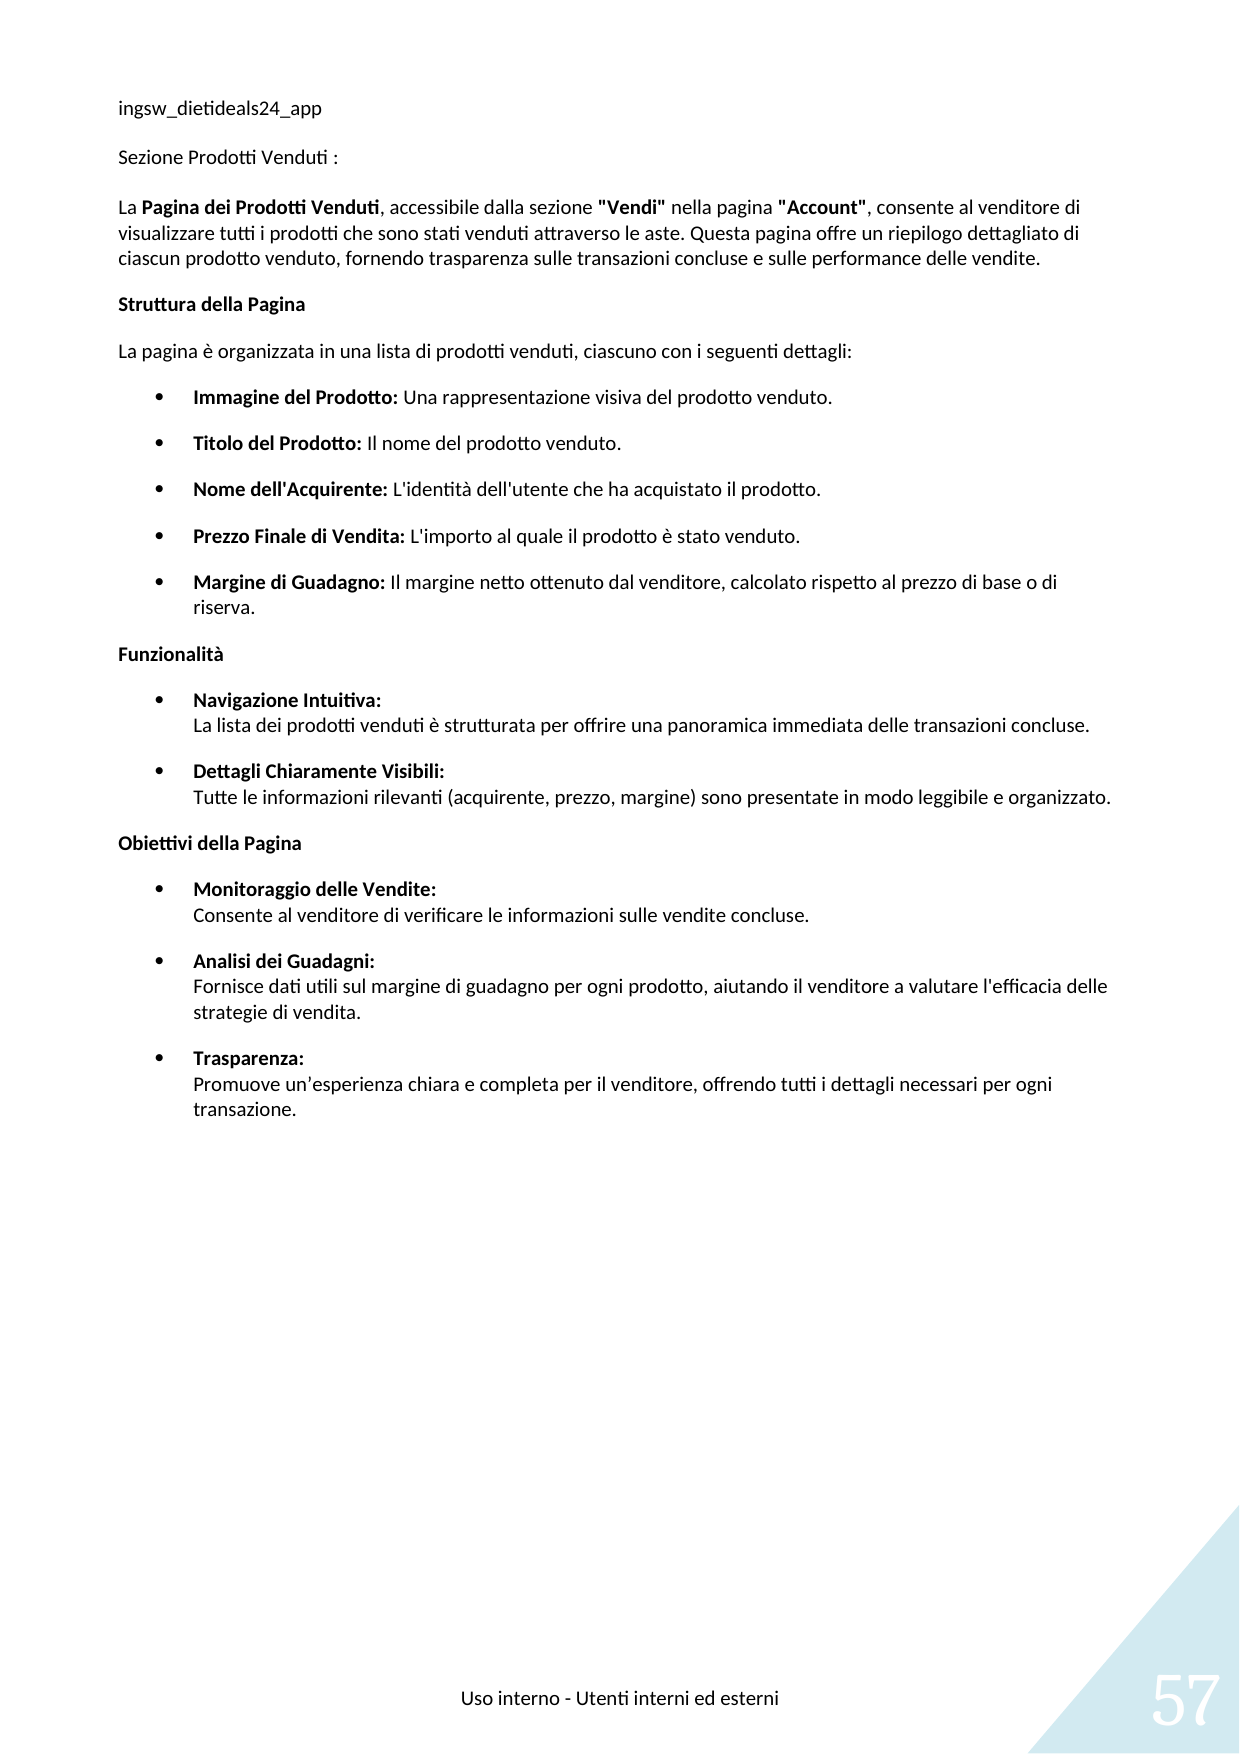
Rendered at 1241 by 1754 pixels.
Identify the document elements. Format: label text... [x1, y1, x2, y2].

text Sezione Prodotti Venduti : [118, 144, 1122, 170]
list Navigazione Intuitiva: La lista dei prodotti venduti è strutturata per offrire una panoramica immediata delle transazioni concluse. [156, 687, 1122, 738]
text Struttura della Pagina [118, 292, 1122, 317]
list Titolo del Prodotto: Il nome del prodotto venduto. [156, 430, 1122, 456]
list Immagine del Prodotto: Una rappresentazione visiva del prodotto venduto. [156, 384, 1122, 409]
list Trasparenza: Promuove un’esperienza chiara e completa per il venditore, offrendo tutti i dettagli necessari per ogni transazione. [156, 1045, 1122, 1122]
text La pagina è organizzata in una lista di prodotti venduti, ciascuno con i seguenti dettagli: [118, 338, 1122, 363]
list Dettagli Chiaramente Visibili: Tutte le informazioni rilevanti (acquirente, prezzo, margine) sono presentate in modo leggibile e organizzato. [156, 759, 1122, 809]
list Nome dell'Acquirente: L'identità dell'utente che ha acquistato il prodotto. [156, 477, 1122, 502]
list Monitoraggio delle Vendite: Consente al venditore di verificare le informazioni sulle vendite concluse. [156, 877, 1122, 927]
list Analisi dei Guadagni: Fornisce dati utili sul margine di guadagno per ogni prodotto, aiutando il venditore a valutare l'efficacia delle strategie di vendita. [156, 948, 1122, 1024]
text Obiettivi della Pagina [118, 830, 1122, 856]
text La Pagina dei Prodotti Venduti, accessibile dalla sezione "Vendi" nella pagina "Account", consente al venditore di visualizzare tutti i prodotti che sono stati venduti attraverso le aste. Questa pagina offre un riepilogo dettagliato di ciascun prodotto venduto, fornendo trasparenza sulle transazioni concluse e sulle performance delle vendite. [118, 194, 1122, 271]
list Margine di Guadagno: Il margine netto ottenuto dal venditore, calcolato rispetto al prezzo di base o di riserva. [156, 569, 1122, 620]
list Prezzo Finale di Vendita: L'importo al quale il prodotto è stato venduto. [156, 523, 1122, 548]
text Funzionalità [118, 641, 1122, 666]
